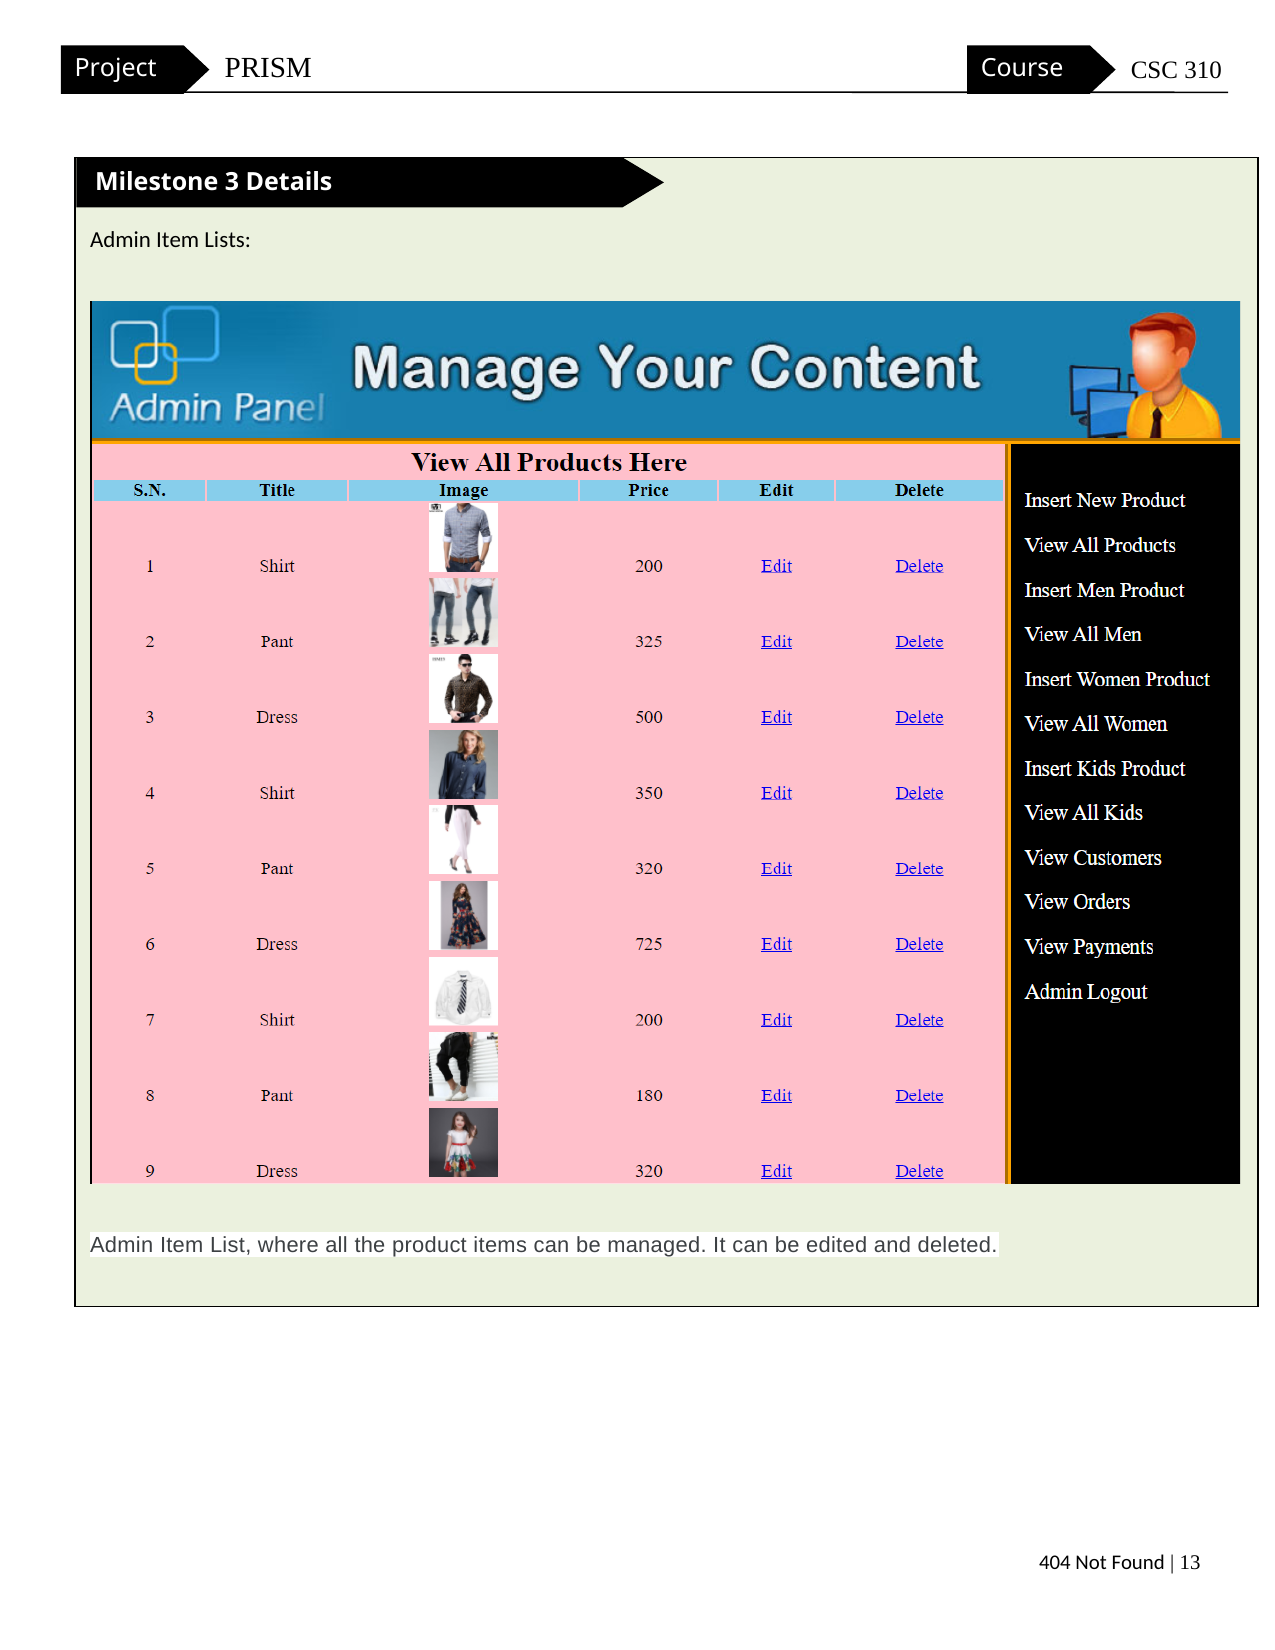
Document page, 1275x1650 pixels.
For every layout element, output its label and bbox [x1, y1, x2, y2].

picture [90, 301, 1241, 1184]
